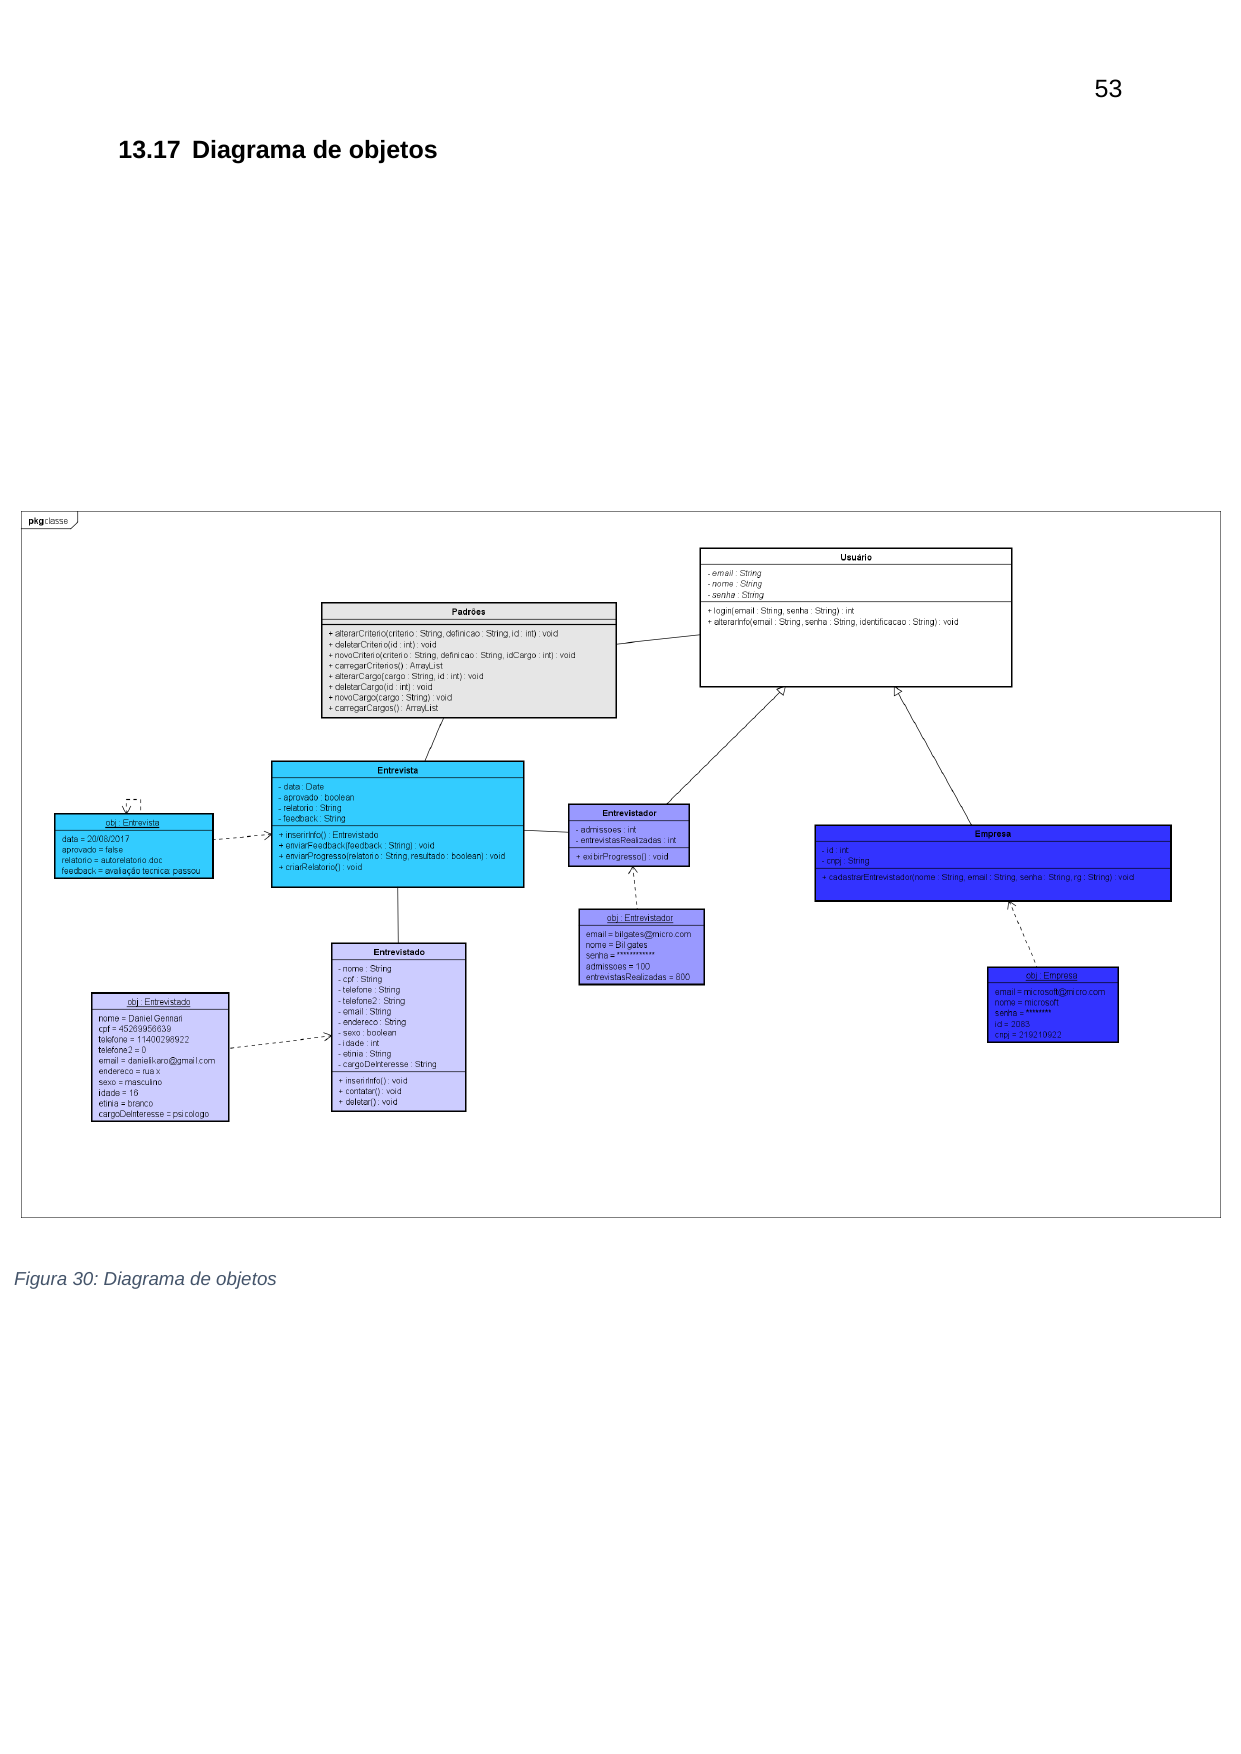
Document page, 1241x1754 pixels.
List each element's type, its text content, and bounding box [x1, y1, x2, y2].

picture [14, 505, 1227, 1224]
subtitle Diagrama de objetos [118, 136, 1122, 164]
